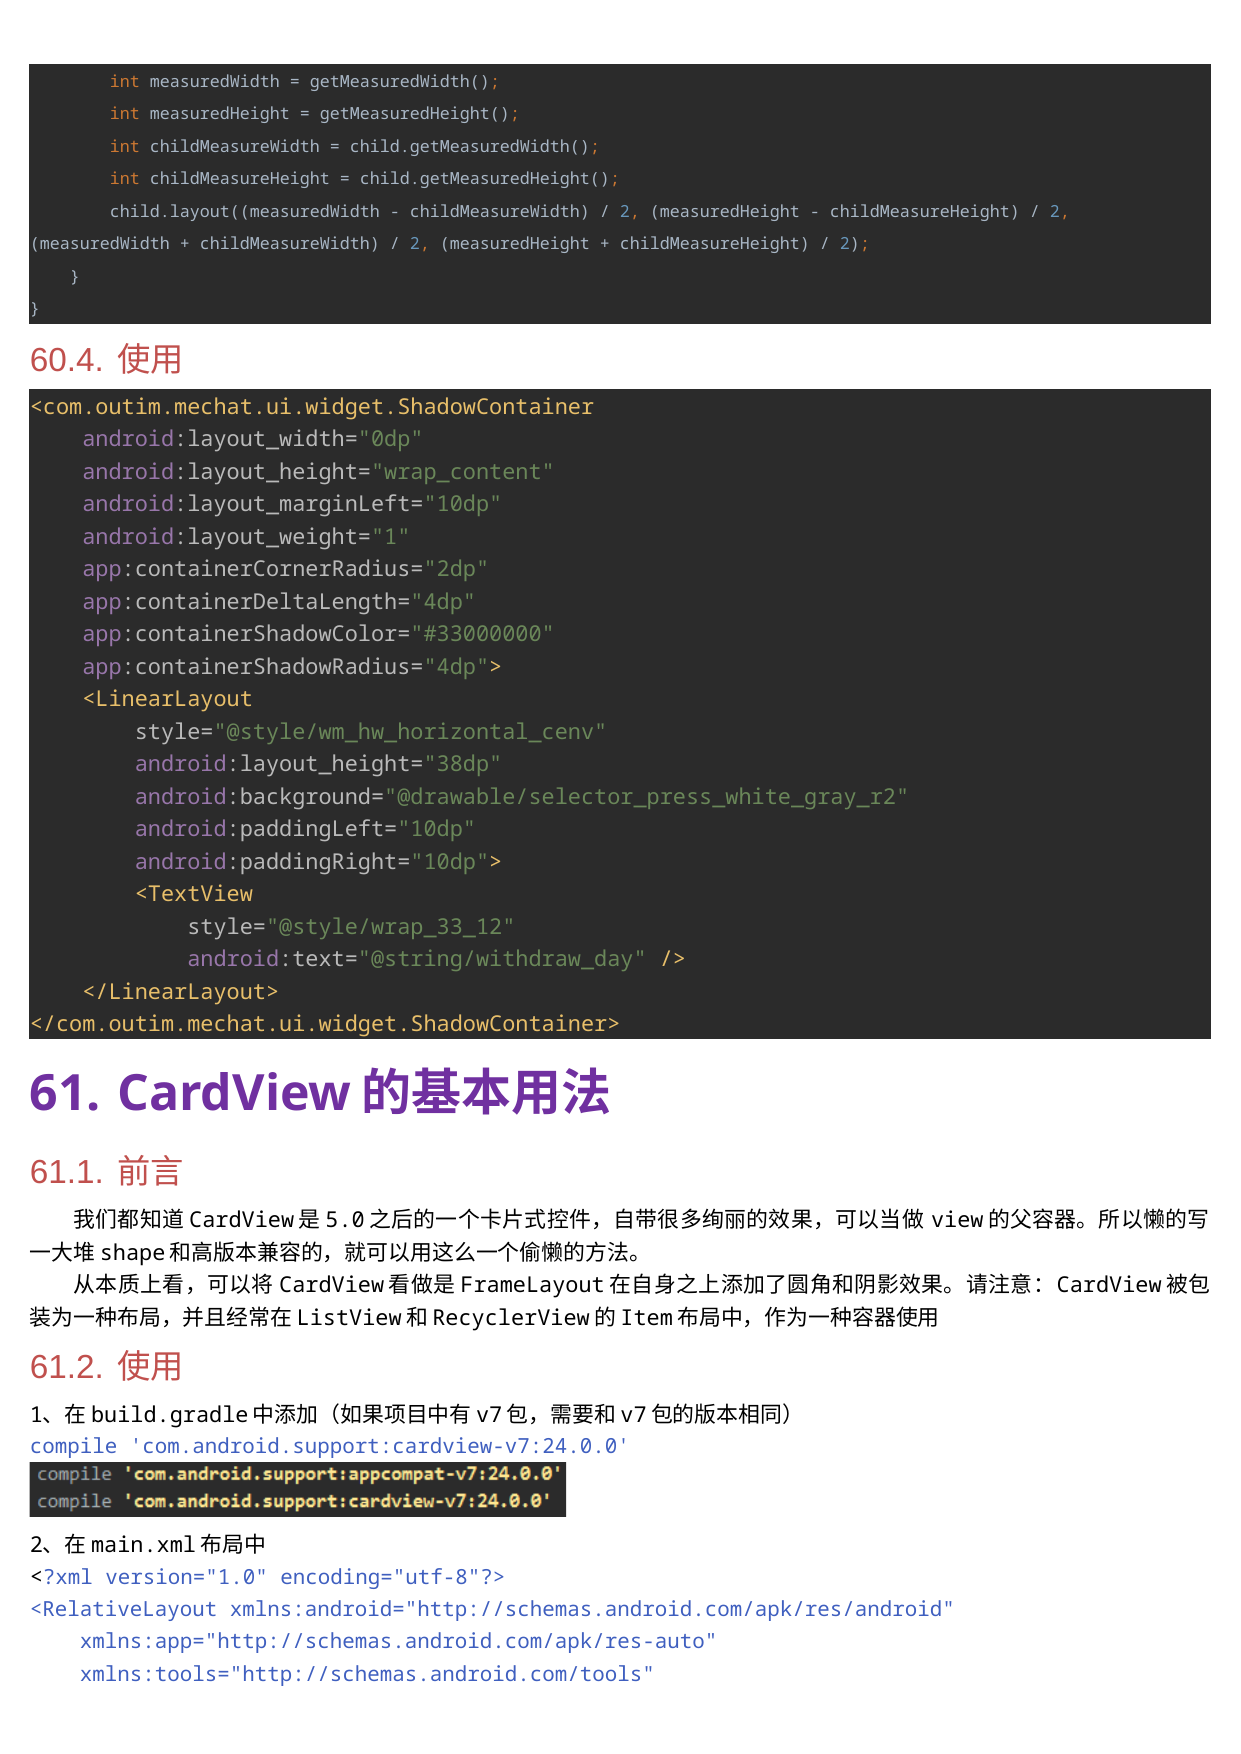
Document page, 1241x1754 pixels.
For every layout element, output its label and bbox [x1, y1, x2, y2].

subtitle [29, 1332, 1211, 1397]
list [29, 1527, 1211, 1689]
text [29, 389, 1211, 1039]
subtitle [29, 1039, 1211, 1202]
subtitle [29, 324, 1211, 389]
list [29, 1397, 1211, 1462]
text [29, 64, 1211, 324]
picture [29, 1462, 567, 1517]
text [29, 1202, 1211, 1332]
